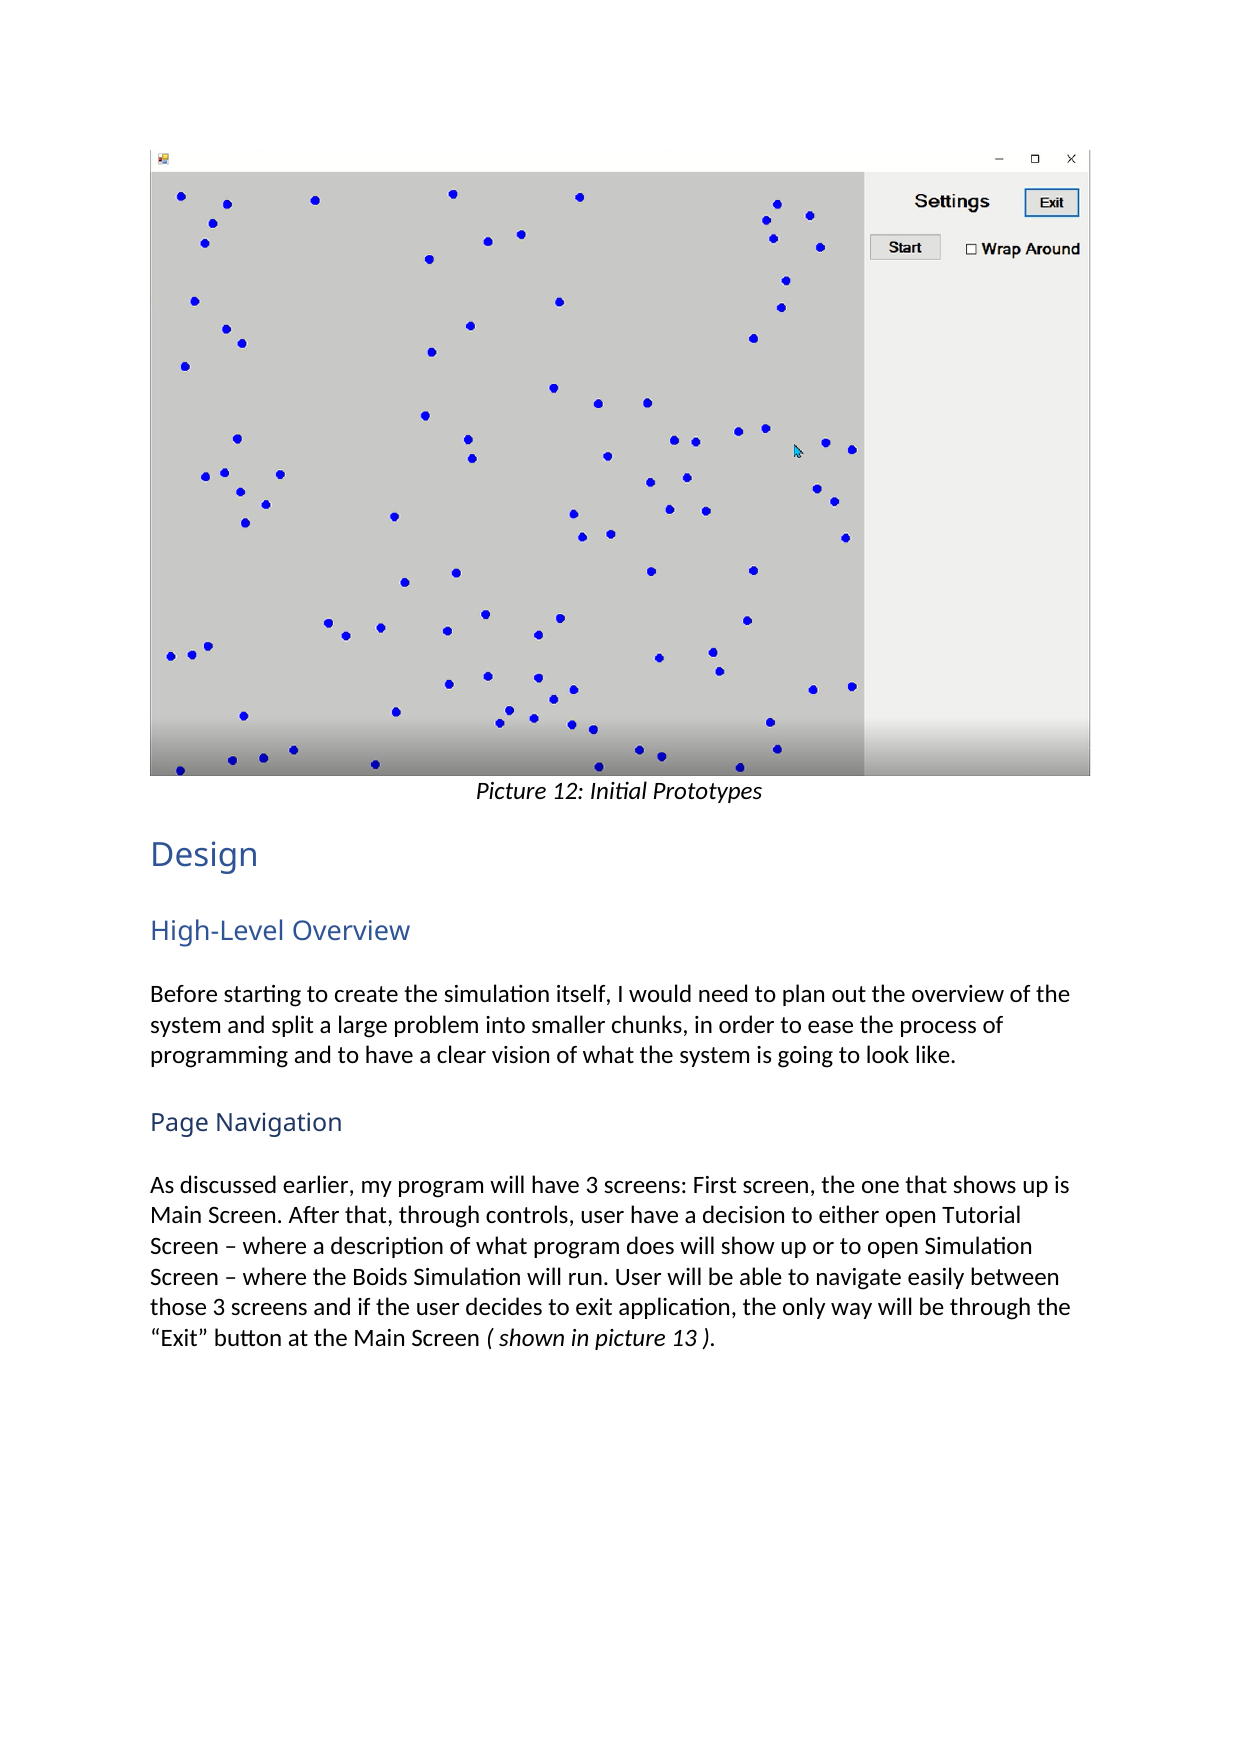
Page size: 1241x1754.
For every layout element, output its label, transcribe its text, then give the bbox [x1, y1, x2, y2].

text As discussed earlier, my program will have 3 screens: First screen, the one that shows up is Main Screen. After that, through controls, user have a decision to either open Tutorial Screen – where a description of what program does will show up or to open Simulation Screen – where the Boids Simulation will run. User will be able to navigate easily between those 3 screens and if the user decides to exit application, the only way will be through the “Exit” button at the Main Screen ( shown in picture 13 ). [150, 1169, 1090, 1352]
subtitle Page Navigation [150, 1104, 1090, 1139]
text Picture 12: Initial Prototypes [150, 776, 1090, 806]
text Before starting to create the simulation itself, I would need to plan out the overview of the system and split a large problem into smaller chunks, in order to ease the process of programming and to have a clear vision of what the system is going to look like. [150, 978, 1090, 1070]
subtitle Design [150, 831, 1090, 876]
subtitle High-Level Overview [150, 911, 1090, 948]
picture [150, 150, 1091, 776]
